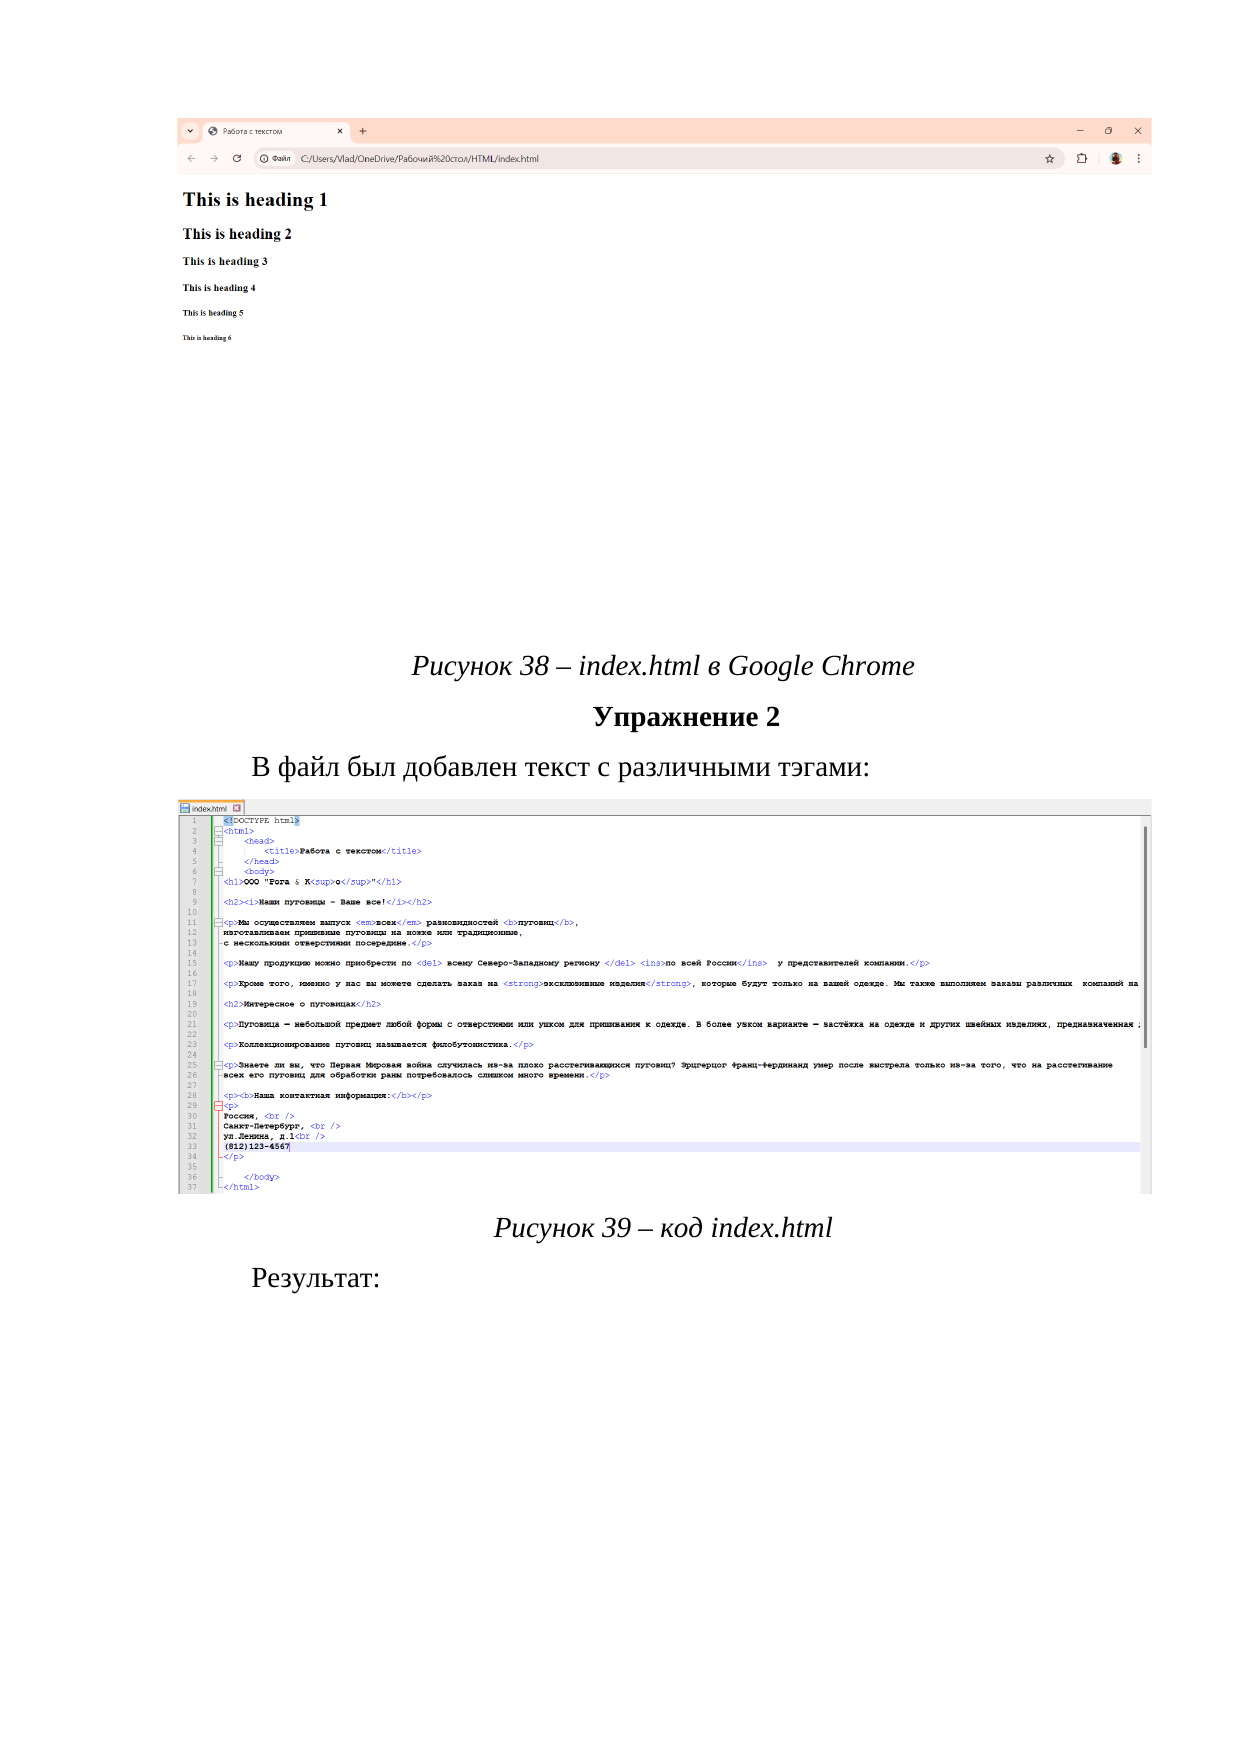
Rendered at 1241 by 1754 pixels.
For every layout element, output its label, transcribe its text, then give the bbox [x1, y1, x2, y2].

text Рисунок 38 – index.html в Google Chrome [177, 648, 1152, 682]
text Результат: [177, 1260, 1152, 1294]
picture [177, 799, 1152, 1194]
picture [177, 118, 1152, 632]
text В файл был добавлен текст с различными тэгами: [177, 749, 1152, 782]
text Рисунок 39 – код index.html [177, 1210, 1152, 1244]
text Упражнение 2 [252, 699, 1152, 732]
